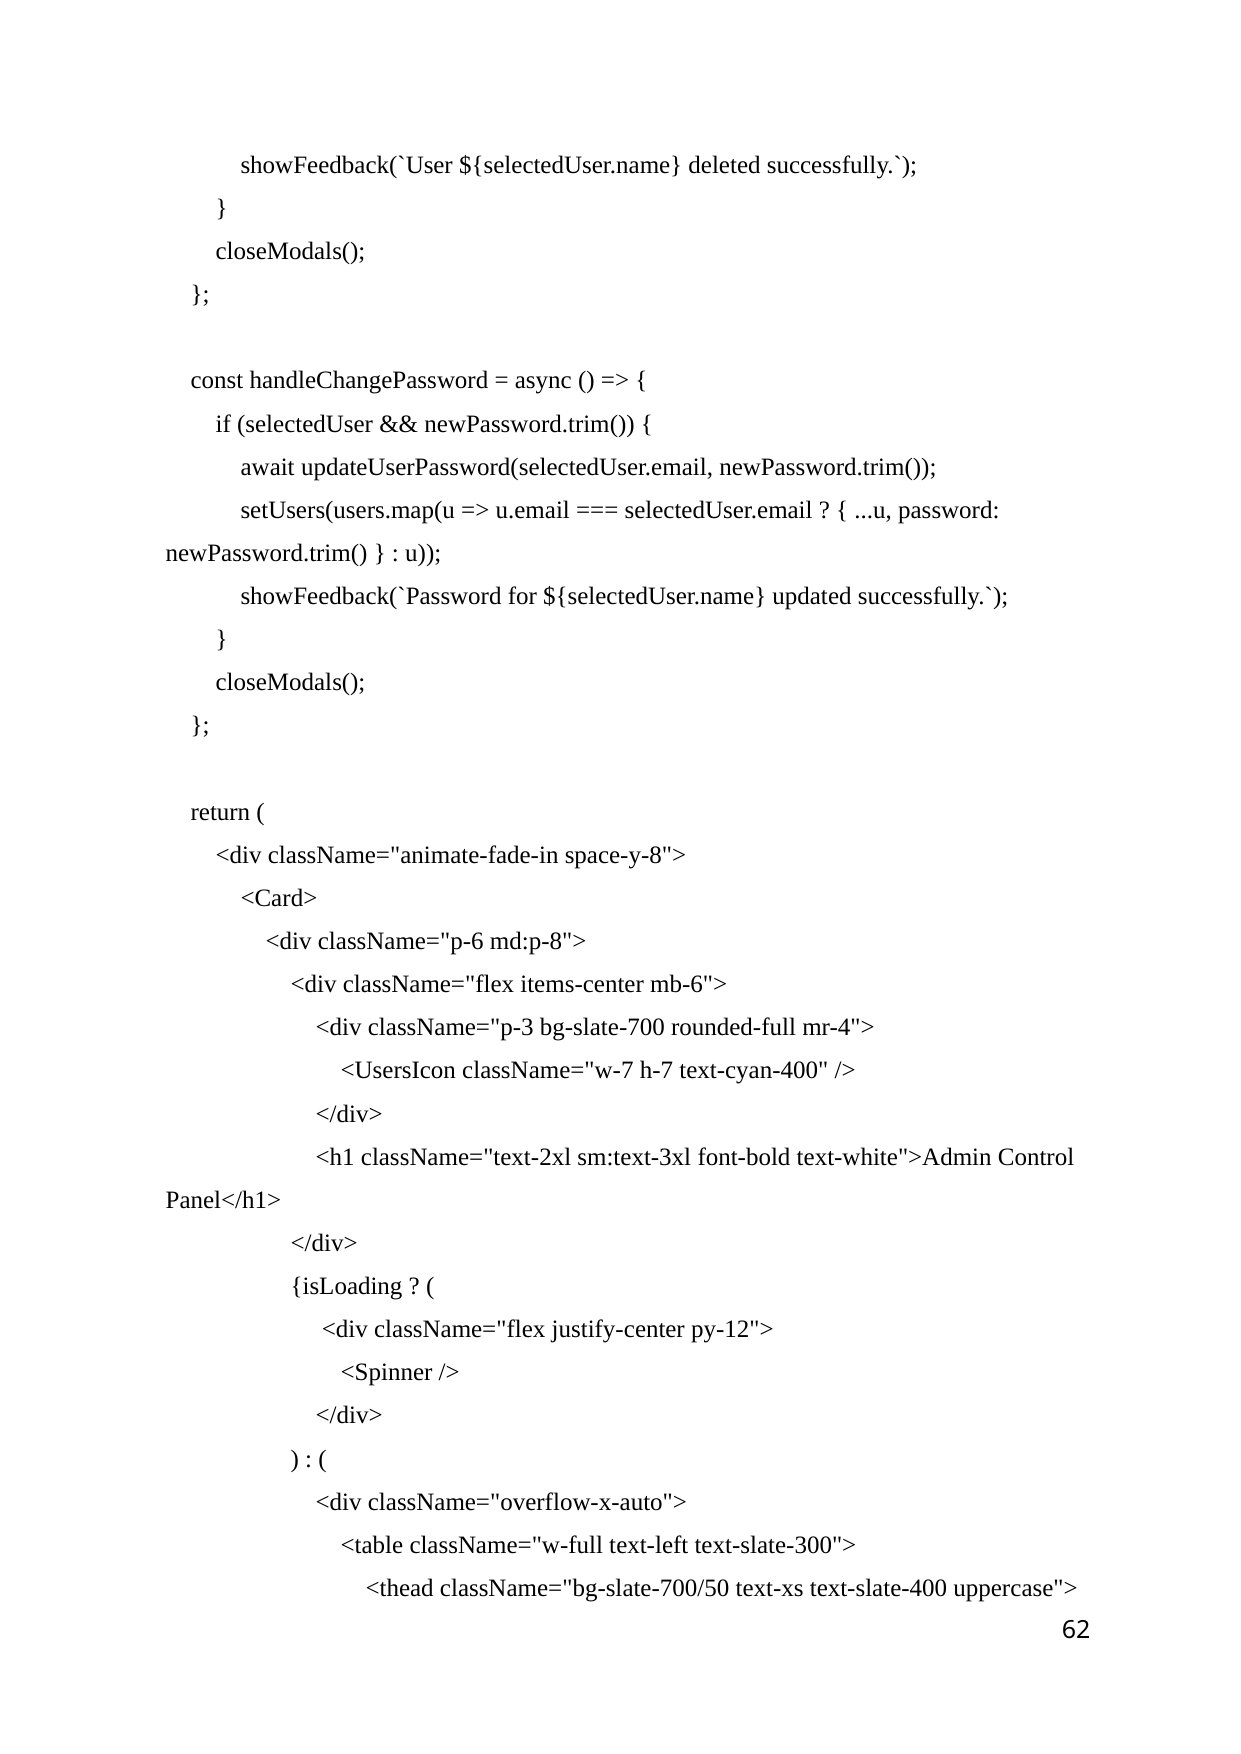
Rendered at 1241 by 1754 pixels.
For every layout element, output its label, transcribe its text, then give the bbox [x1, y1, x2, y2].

text if (selectedUser && newPassword.trim()) { [165, 409, 1090, 437]
text }; [165, 279, 1090, 308]
text </div> [165, 1401, 1090, 1429]
text <Spinner /> [165, 1357, 1090, 1386]
text closeModals(); [165, 667, 1090, 696]
text <div className="animate-fade-in space-y-8"> [165, 840, 1090, 869]
text <div className="overflow-x-auto"> [165, 1487, 1090, 1516]
text const handleChangePassword = async () => { [165, 366, 1090, 394]
text </div> [165, 1099, 1090, 1127]
text } [165, 193, 1090, 222]
text }; [165, 711, 1090, 739]
text <div className="p-6 md:p-8"> [165, 926, 1090, 955]
text {isLoading ? ( [165, 1271, 1090, 1300]
text setUsers(users.map(u => u.email === selectedUser.email ? { ...u, password: newPassword.trim() } : u)); [165, 495, 1090, 567]
text return ( [165, 797, 1090, 826]
text <table className="w-full text-left text-slate-300"> [165, 1530, 1090, 1559]
text <UsersIcon className="w-7 h-7 text-cyan-400" /> [165, 1056, 1090, 1084]
text showFeedback(`Password for ${selectedUser.name} updated successfully.`); [165, 581, 1090, 610]
text <thead className="bg-slate-700/50 text-xs text-slate-400 uppercase"> [165, 1573, 1090, 1602]
text showFeedback(`User ${selectedUser.name} deleted successfully.`); [165, 150, 1090, 179]
text } [165, 624, 1090, 653]
text closeModals(); [165, 236, 1090, 265]
text ) : ( [165, 1444, 1090, 1472]
text <div className="flex items-center mb-6"> [165, 969, 1090, 998]
text <Card> [165, 883, 1090, 912]
text </div> [165, 1228, 1090, 1257]
text <div className="p-3 bg-slate-700 rounded-full mr-4"> [165, 1012, 1090, 1041]
text <div className="flex justify-center py-12"> [165, 1314, 1090, 1343]
text <h1 className="text-2xl sm:text-3xl font-bold text-white">Admin Control Panel</h1> [165, 1142, 1090, 1214]
text await updateUserPassword(selectedUser.email, newPassword.trim()); [165, 452, 1090, 481]
